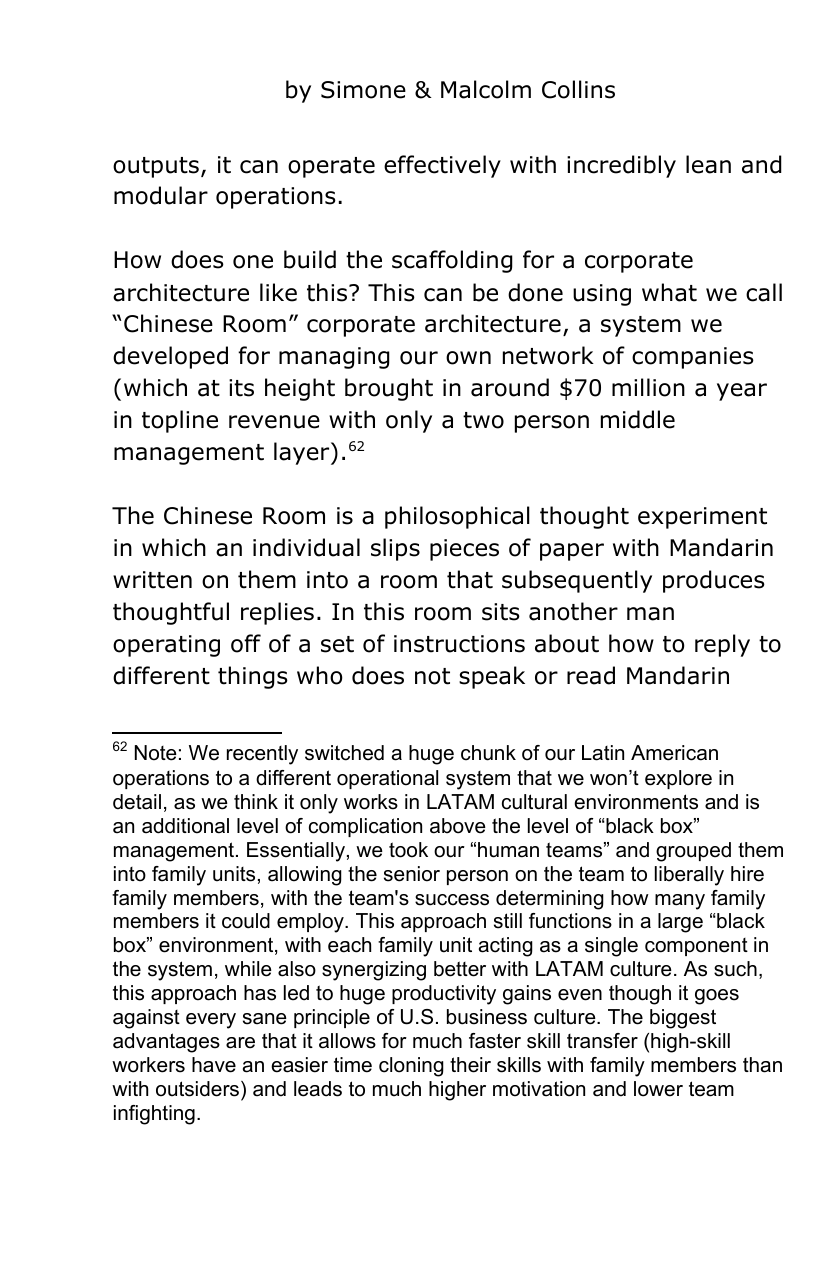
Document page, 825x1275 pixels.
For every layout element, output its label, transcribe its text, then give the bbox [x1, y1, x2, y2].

text How does one build the scaffolding for a corporate architecture like this? This can be done using what we call “Chinese Room” corporate architecture, a system we developed for managing our own network of companies (which at its height brought in around $70 million a year in topline revenue with only a two person middle management layer). [112, 246, 787, 466]
text The Chinese Room is a philosophical thought experiment in which an individual slips pieces of paper with Mandarin written on them into a room that subsequently produces thoughtful replies. In this room sits another man operating off of a set of instructions about how to reply to different things who does not speak or read Mandarin himself. The thought experiment asks whether or not we can say if the room “speaks Chinese.'' [112, 502, 787, 689]
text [112, 150, 787, 210]
